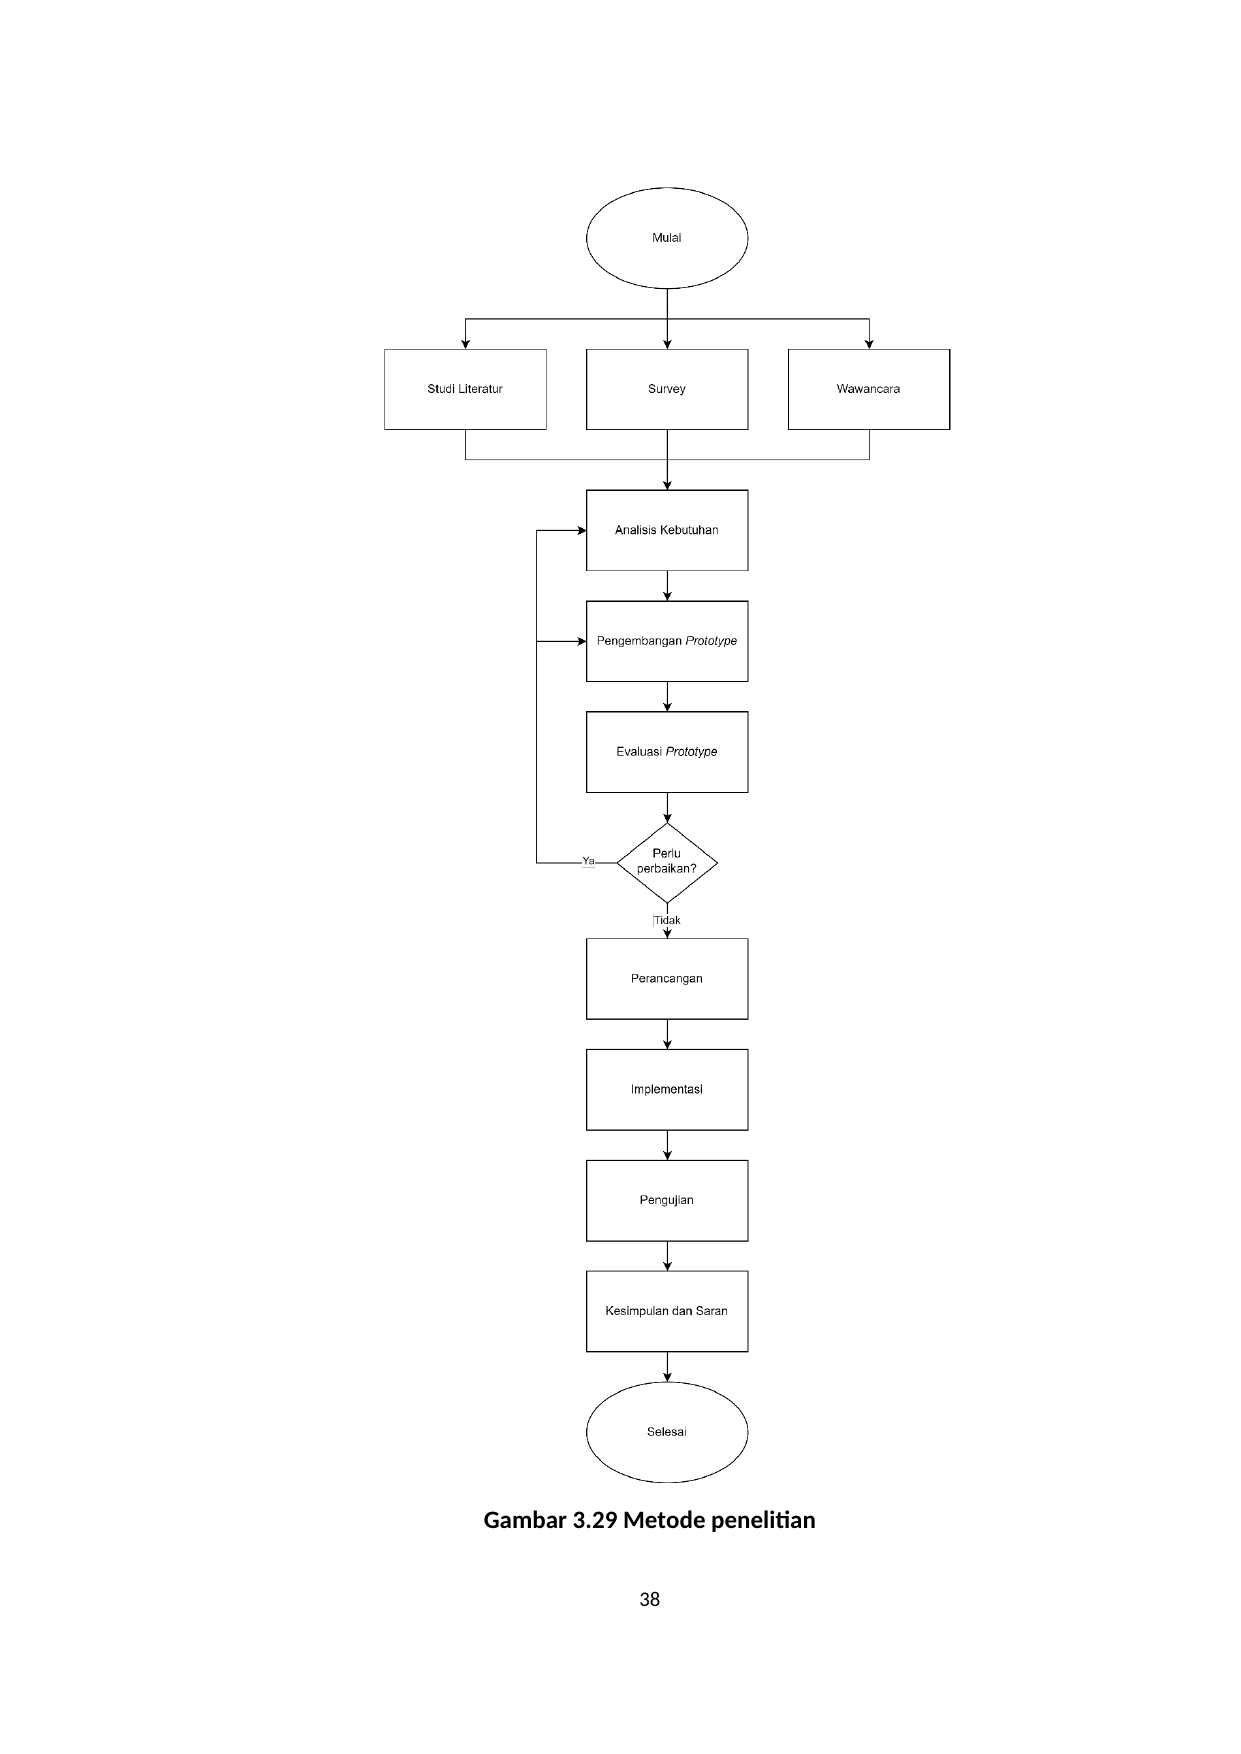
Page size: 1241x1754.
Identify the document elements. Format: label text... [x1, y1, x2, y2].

picture [374, 177, 961, 1493]
